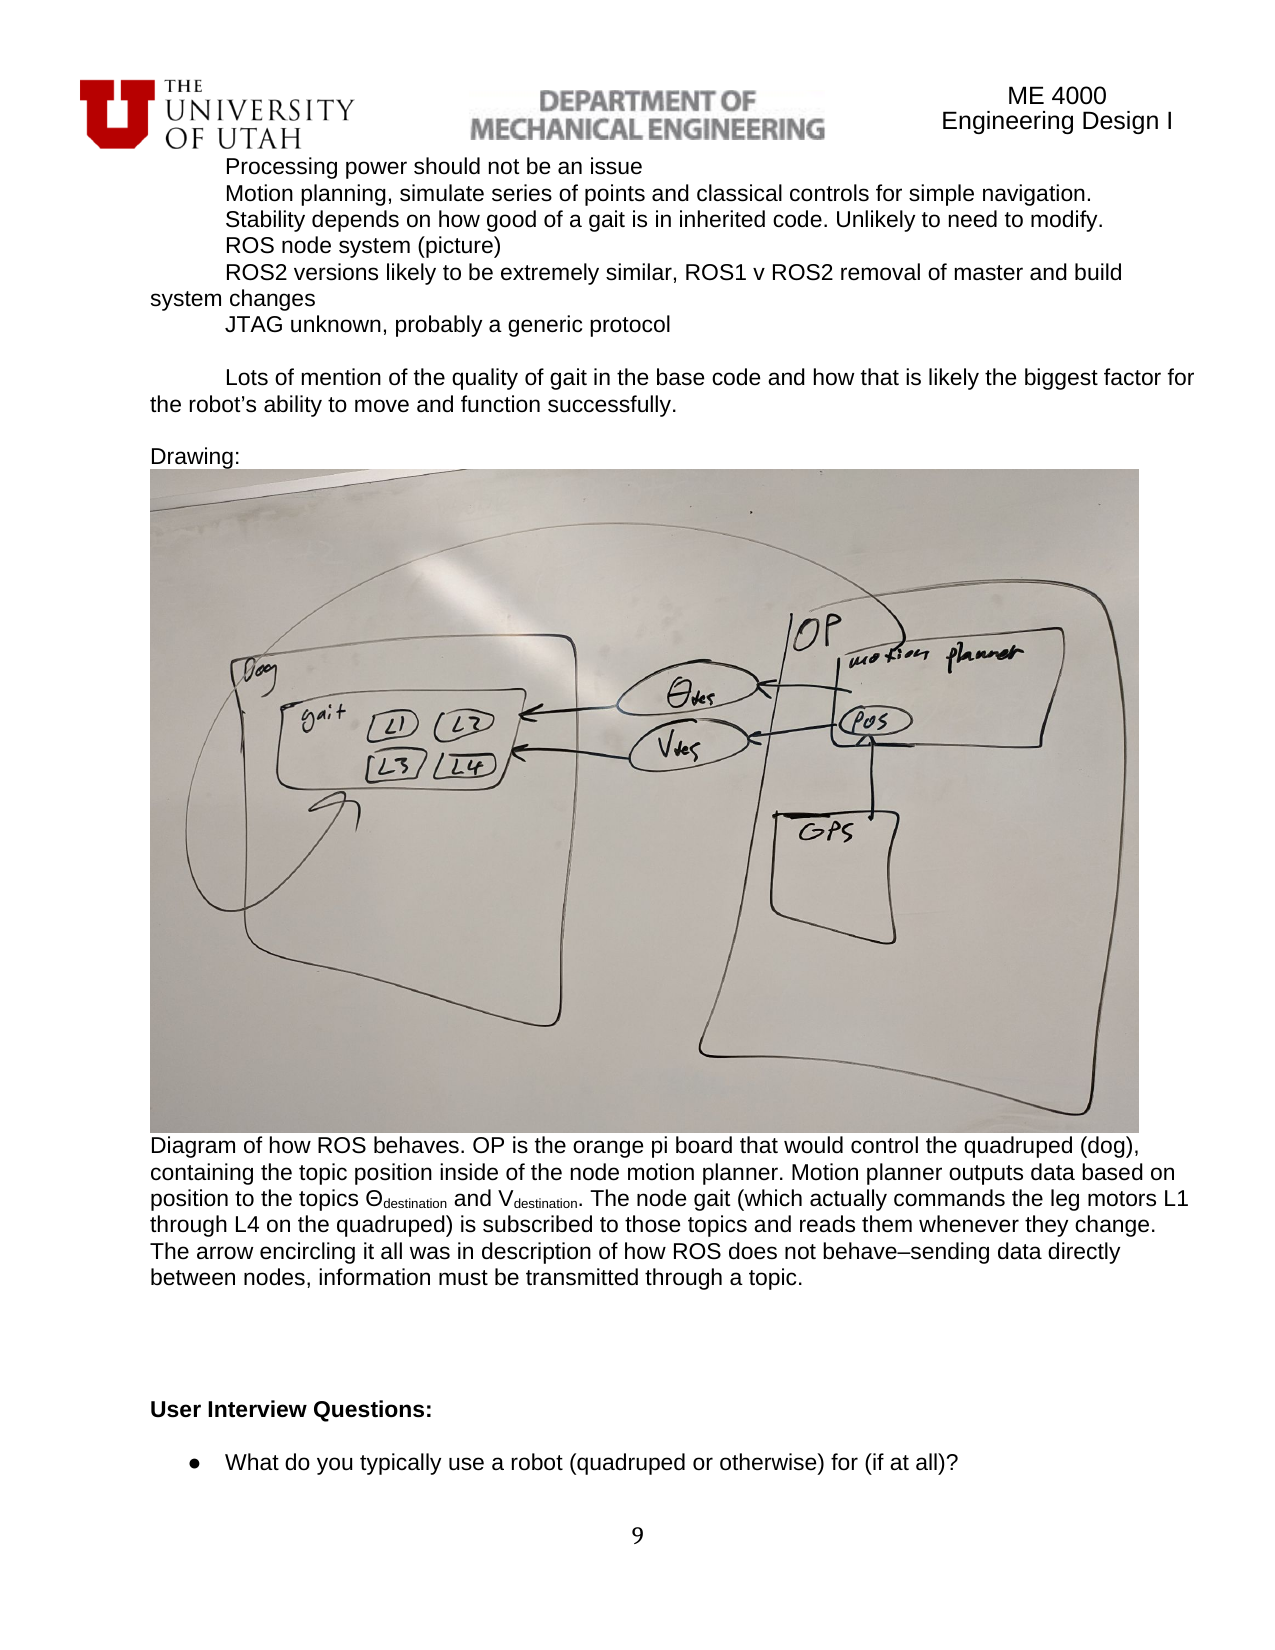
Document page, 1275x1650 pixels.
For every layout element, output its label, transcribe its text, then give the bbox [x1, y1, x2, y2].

picture [468, 90, 826, 132]
text Diagram of how ROS behaves. OP is the orange pi board that would control the quadruped (dog), containing the topic position inside of the node motion planner. Motion planner outputs data based on position to the topics Θdestination and Vdestination. The node gait (which actually commands the leg motors L1 through L4 on the quadruped) is subscribed to those topics and reads them whenever they change. The arrow encircling it all was in description of how ROS does not behave–sending data directly between nodes, information must be transmitted through a topic. [150, 1132, 1200, 1290]
text ROS node system (picture) [150, 232, 1200, 259]
text Stability depends on how good of a gait is in inherited code. Unlikely to need to modify. [150, 206, 1200, 232]
text Drawing: [150, 443, 1200, 469]
list What do you typically use a robot (quadruped or otherwise) for (if at all)? [187, 1448, 1200, 1475]
text Motion planning, simulate series of points and classical controls for simple navigation. [150, 180, 1200, 206]
text JTAG unknown, probably a generic protocol [150, 311, 1200, 338]
text User Interview Questions: [150, 1396, 1200, 1422]
text Processing power should not be an issue [150, 132, 1200, 180]
picture [150, 469, 1139, 1133]
text Lots of mention of the quality of gait in the base code and how that is likely the biggest factor for the robot’s ability to move and function successfully. [150, 364, 1200, 417]
picture [75, 75, 357, 154]
text ROS2 versions likely to be extremely similar, ROS1 v ROS2 removal of master and build system changes [150, 259, 1200, 311]
